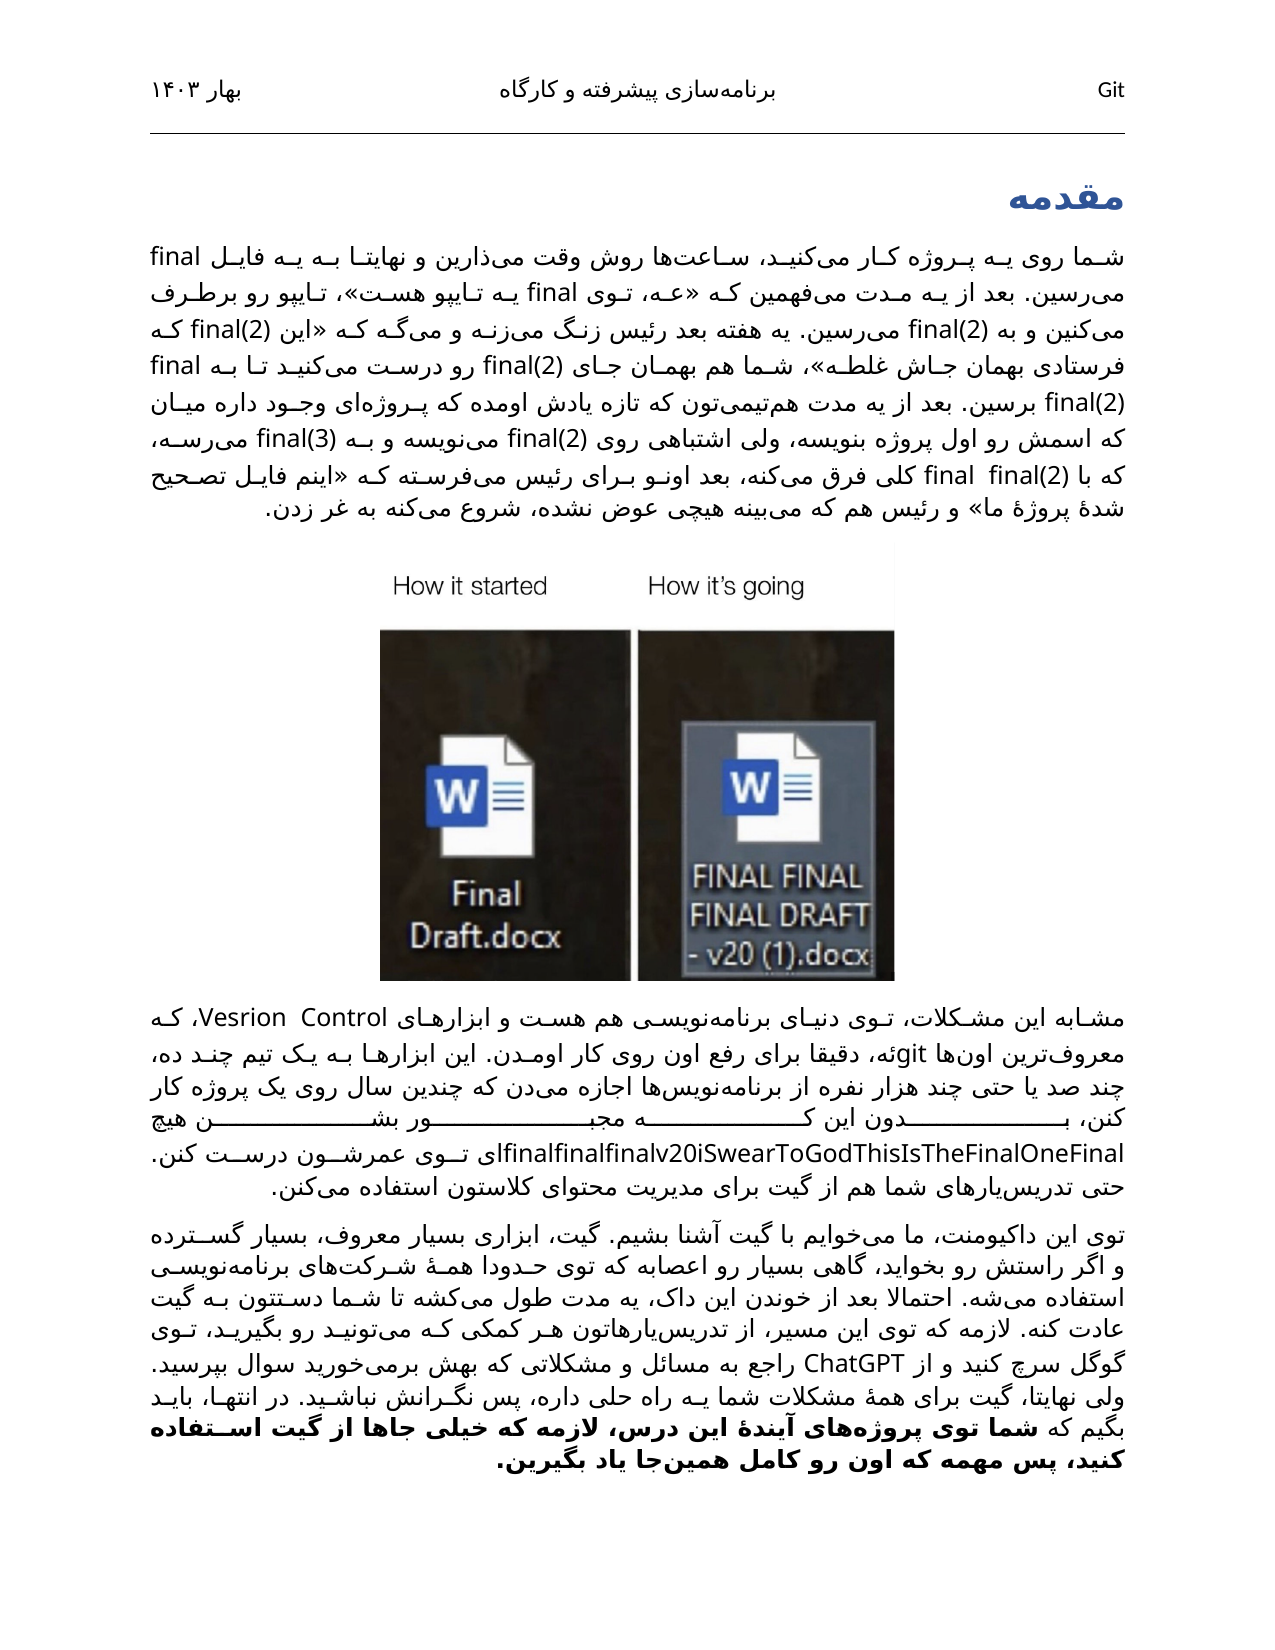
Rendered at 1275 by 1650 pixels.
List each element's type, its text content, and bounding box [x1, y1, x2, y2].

text شما روی یه پروژه کار می‌کنید، ساعت‌ها روش وقت می‌ذارین و نهایتا به یه فایل final می‌رسین. بعد از یه مدت می‌فهمین که «عه، توی final یه تایپو هست»، تایپو رو برطرف می‌کنین و به final(2) می‌رسین. یه هفته بعد رئیس زنگ می‌زنه و می‌گه که «این final(2) که فرستادی بهمان جاش غلطه»، شما هم بهمان جای final(2) رو درست می‌کنید تا به final final(2) برسین. بعد از یه مدت هم‌تیمی‌تون که تازه یادش اومده که پروژه‌ای وجود داره میان که اسمش رو اول پروژه بنویسه، ولی اشتباهی روی final(2) می‌نویسه و به final(3) می‌رسه، که با final final(2) کلی فرق می‌کنه، بعد اونو برای رئیس می‌فرسته که «اینم فایل تصحیح شدهٔ پروژهٔ ما» و رئیس هم که می‌بینه هیچی عوض نشده، شروع می‌کنه به غر زدن. [150, 239, 1125, 523]
text مقدمه [150, 175, 1125, 219]
text مشابه این مشکلات، توی دنیای برنامه‌نویسی هم هست و ابزارهای Vesrion Control، که معروف‌ترین اون‌ها gitئه، دقیقا برای رفع اون روی کار اومدن. این ابزارها به یک تیم چند ده، چند صد یا حتی چند هزار نفره از برنامه‌نویس‌ها اجازه می‌دن که چندین سال روی یک پروژه کار کنن، بدون این که مجبور بشن هیچ finalfinalfinalv20iSwearToGodThisIsTheFinalOneFinalای توی عمرشون درست کنن. حتی تدریس‌یارهای شما هم از گیت برای مدیریت محتوای کلاستون استفاده می‌کنن. [150, 999, 1125, 1201]
text توی این داکیومنت، ما می‌خوایم با گیت آشنا بشیم. گیت، ابزاری بسیار معروف، بسیار گسترده و اگر راستش رو بخواید، گاهی بسیار رو اعصابه که توی حدودا همهٔ شرکت‌های برنامه‌نویسی استفاده می‌شه. احتمالا بعد از خوندن این داک، یه مدت طول می‌کشه تا شما دستتون به گیت عادت کنه. لازمه که توی این مسیر، از تدریس‌یارهاتون هر کمکی که می‌تونید رو بگیرید، توی گوگل سرچ کنید و از ChatGPT راجع به مسائل و مشکلاتی که بهش برمی‌خورید سوال بپرسید. ولی نهایتا، گیت برای همهٔ مشکلات شما یه راه حلی داره، پس نگرانش نباشید. در انتها، باید بگیم که شما توی پروژه‌های آیندهٔ این درس، لازمه که خیلی جاها از گیت استفاده کنید، پس مهمه که اون رو کامل همین‌جا یاد بگیرین. [150, 1220, 1125, 1474]
picture [380, 541, 895, 981]
